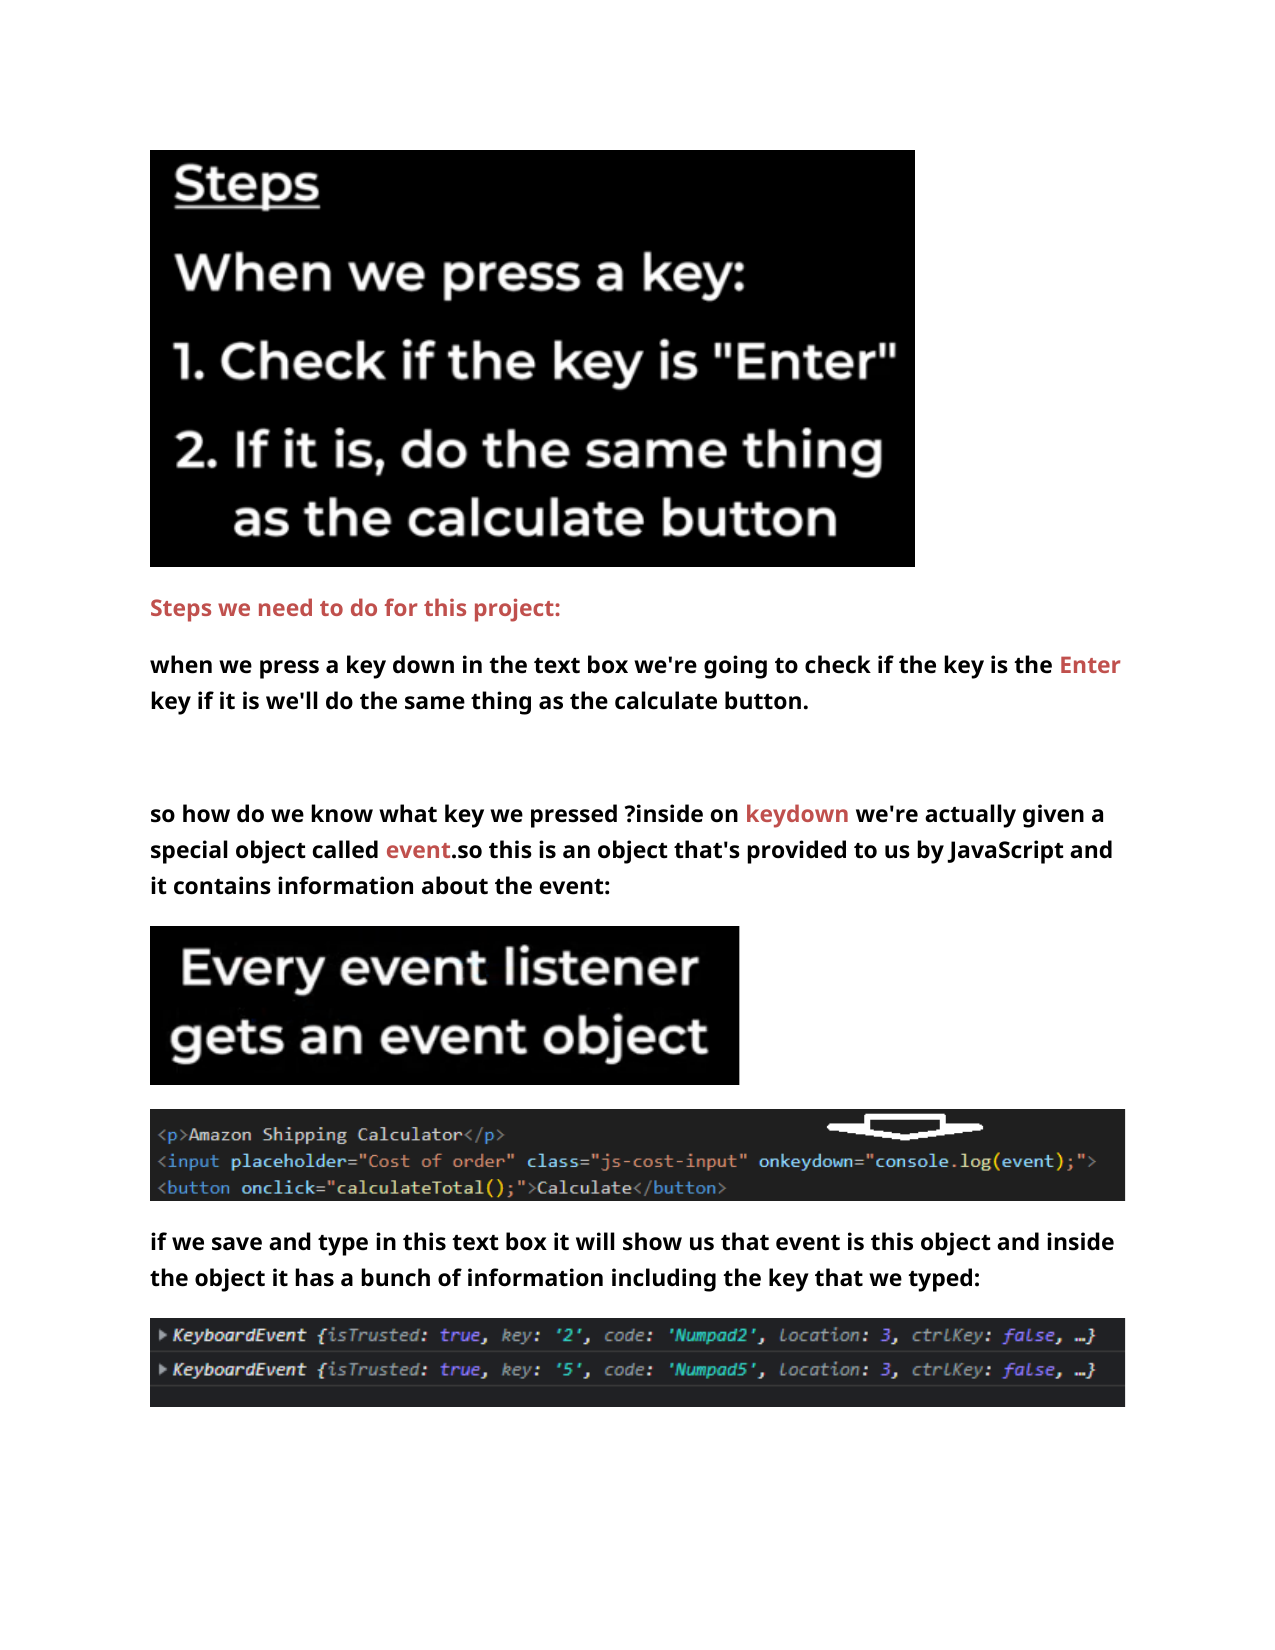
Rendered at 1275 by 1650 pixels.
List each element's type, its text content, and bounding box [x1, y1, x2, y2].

picture [150, 926, 740, 1085]
text so how do we know what key we pressed ?inside on keydown we're actually given a special object called event.so this is an object that's provided to us by JavaScript and it contains information about the event: [150, 798, 1125, 901]
text when we press a key down in the text box we're going to check if the key is the Enter key if it is we'll do the same thing as the calculate button. [150, 649, 1125, 716]
text Steps we need to do for this project: [150, 592, 1125, 623]
picture [150, 150, 915, 567]
picture [150, 1109, 1125, 1201]
picture [150, 1318, 1125, 1407]
text if we save and type in this text box it will show us that event is this object and inside the object it has a bunch of information including the key that we typed: [150, 1226, 1125, 1293]
